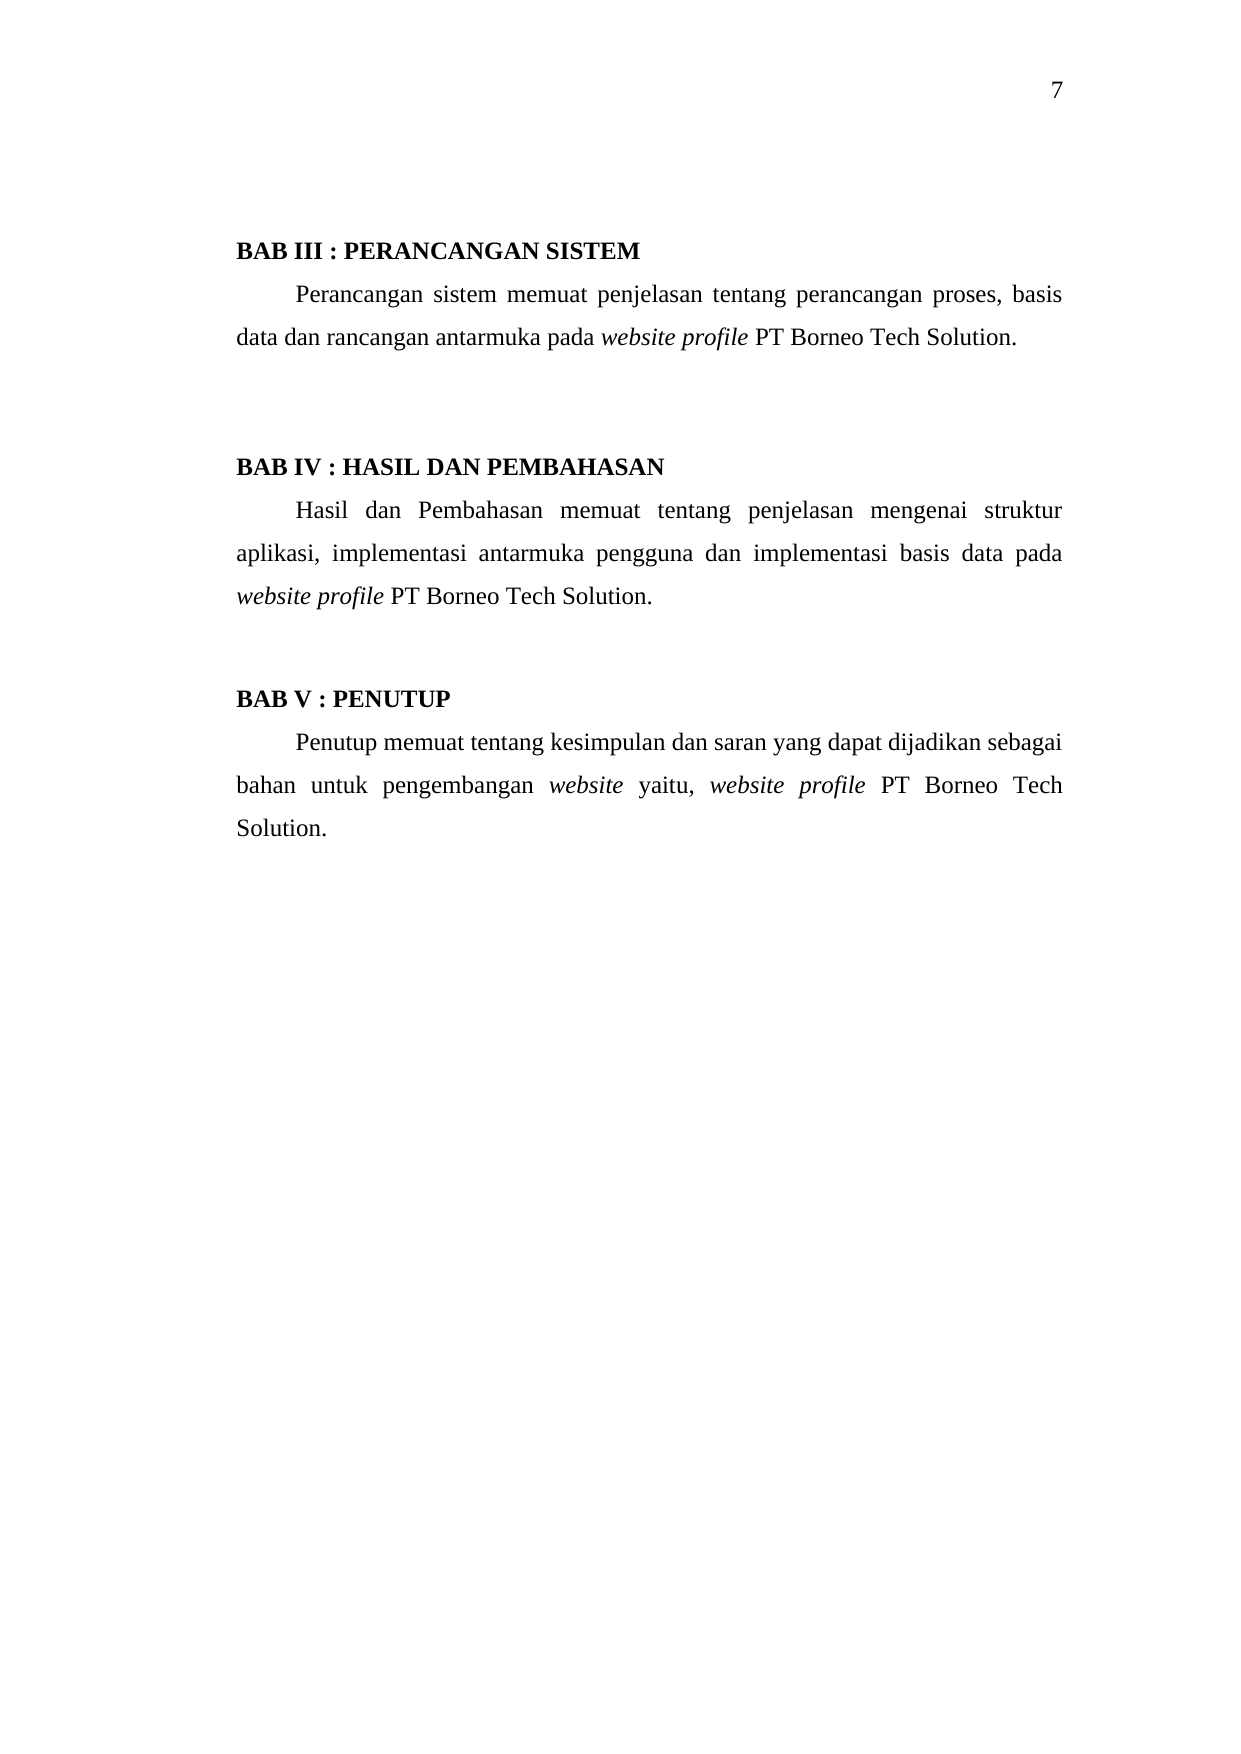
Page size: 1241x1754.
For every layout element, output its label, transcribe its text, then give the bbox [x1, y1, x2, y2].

text BAB III : PERANCANGAN SISTEM [236, 236, 1063, 265]
text BAB V : PENUTUP [236, 684, 1063, 713]
text Hasil dan Pembahasan memuat tentang penjelasan mengenai struktur aplikasi, implementasi antarmuka pengguna dan implementasi basis data pada website profile PT Borneo Tech Solution. [236, 495, 1063, 610]
text Perancangan sistem memuat penjelasan tentang perancangan proses, basis data dan rancangan antarmuka pada website profile PT Borneo Tech Solution. [236, 279, 1063, 351]
text BAB IV : HASIL DAN PEMBAHASAN [236, 452, 1063, 481]
text Penutup memuat tentang kesimpulan dan saran yang dapat dijadikan sebagai bahan untuk pengembangan website yaitu, website profile PT Borneo Tech Solution. [236, 727, 1063, 842]
